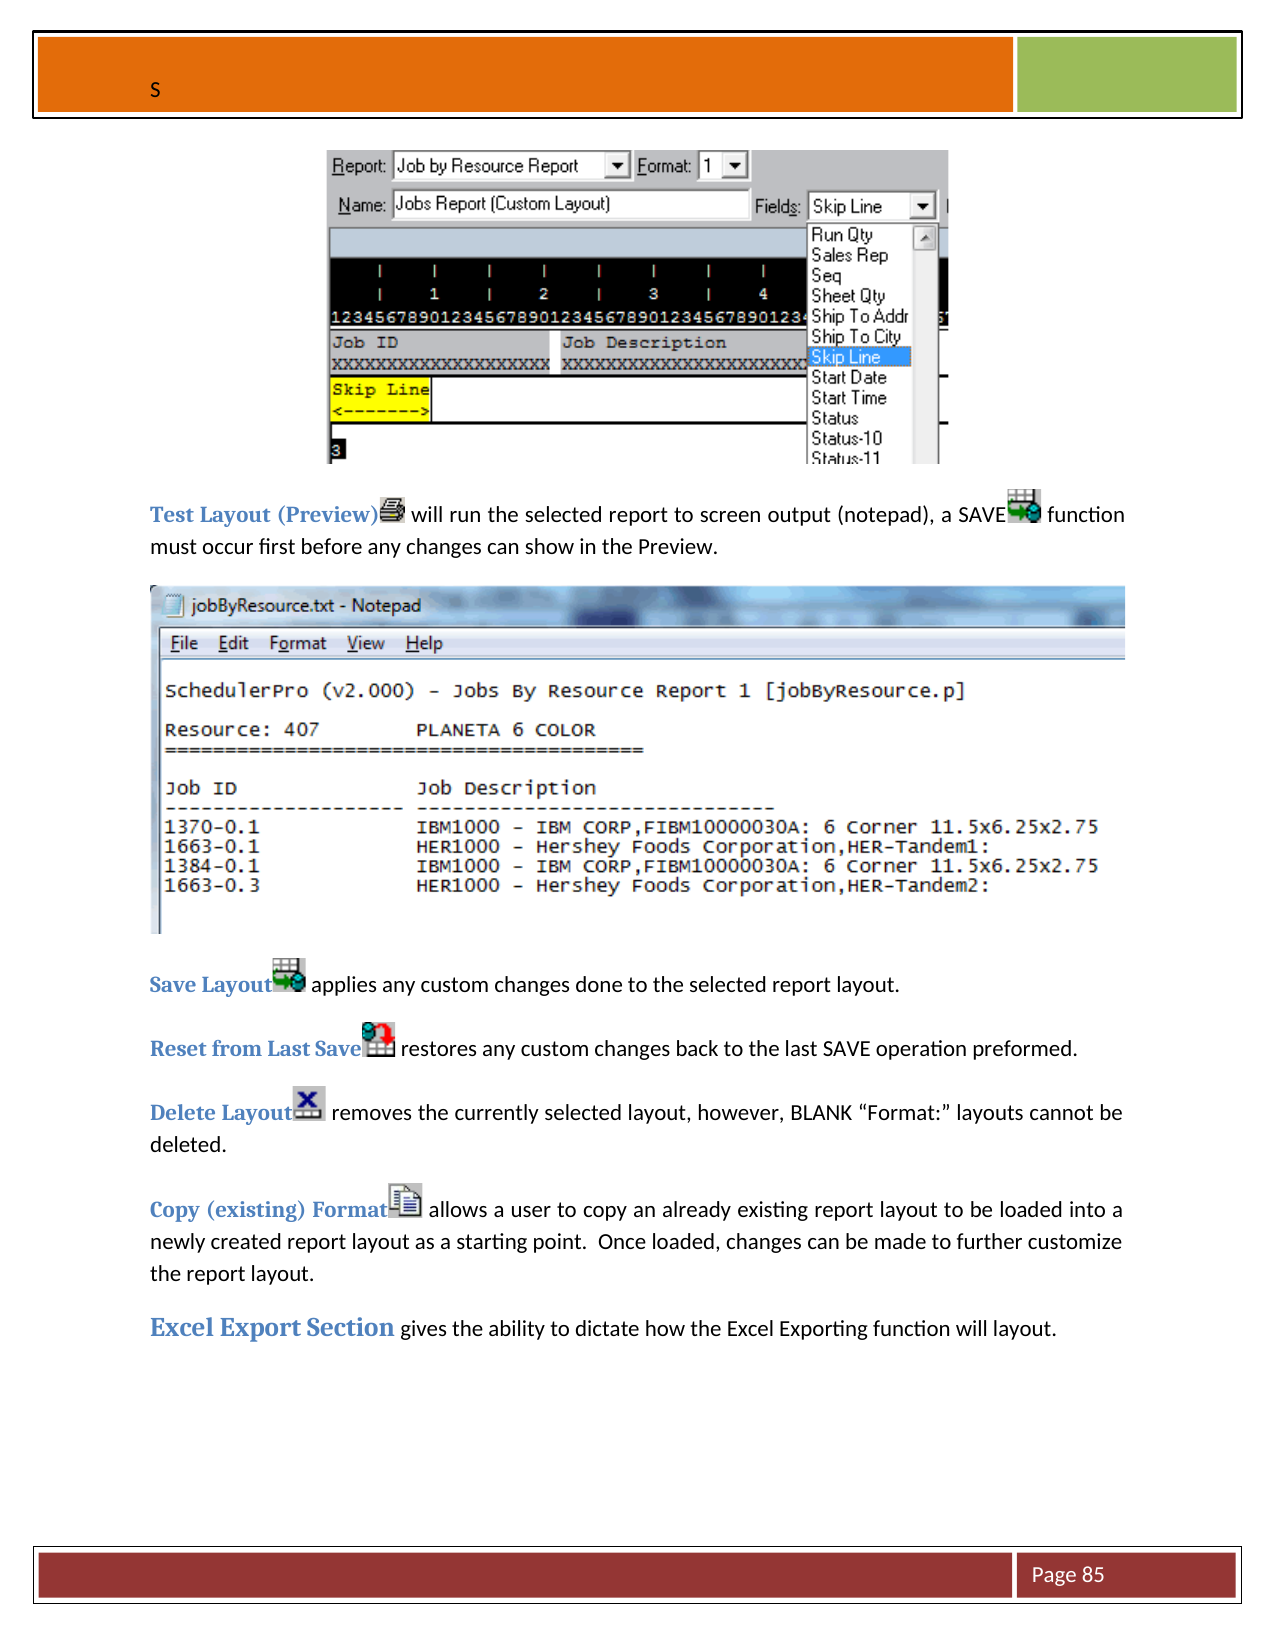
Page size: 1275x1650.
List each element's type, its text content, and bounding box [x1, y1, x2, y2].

picture [362, 1022, 396, 1057]
picture [150, 585, 1125, 934]
text Save Layout applies any custom changes done to the selected report layout. [150, 959, 1125, 998]
text Reset from Last Save restores any custom changes back to the last SAVE operation preformed. [150, 1023, 1125, 1062]
picture [272, 958, 306, 992]
picture [379, 497, 405, 523]
text Test Layout (Preview) will run the selected report to screen output (notepad), a SAVE function must occur first before any changes can show in the Preview. [150, 489, 1125, 560]
picture [388, 1183, 423, 1218]
picture [292, 1086, 326, 1121]
text Delete Layout removes the currently selected layout, however, BLANK “Format:” layouts cannot be deleted. [150, 1087, 1125, 1158]
text Excel Export Section gives the ability to dictate how the Excel Exporting function will layout. [150, 1312, 1125, 1343]
text Copy (existing) Format allows a user to copy an already existing report layout to be loaded into a newly created report layout as a starting point. Once loaded, changes can be made to further customize the report layout. [150, 1183, 1125, 1287]
picture [326, 150, 949, 464]
picture [1007, 489, 1042, 523]
